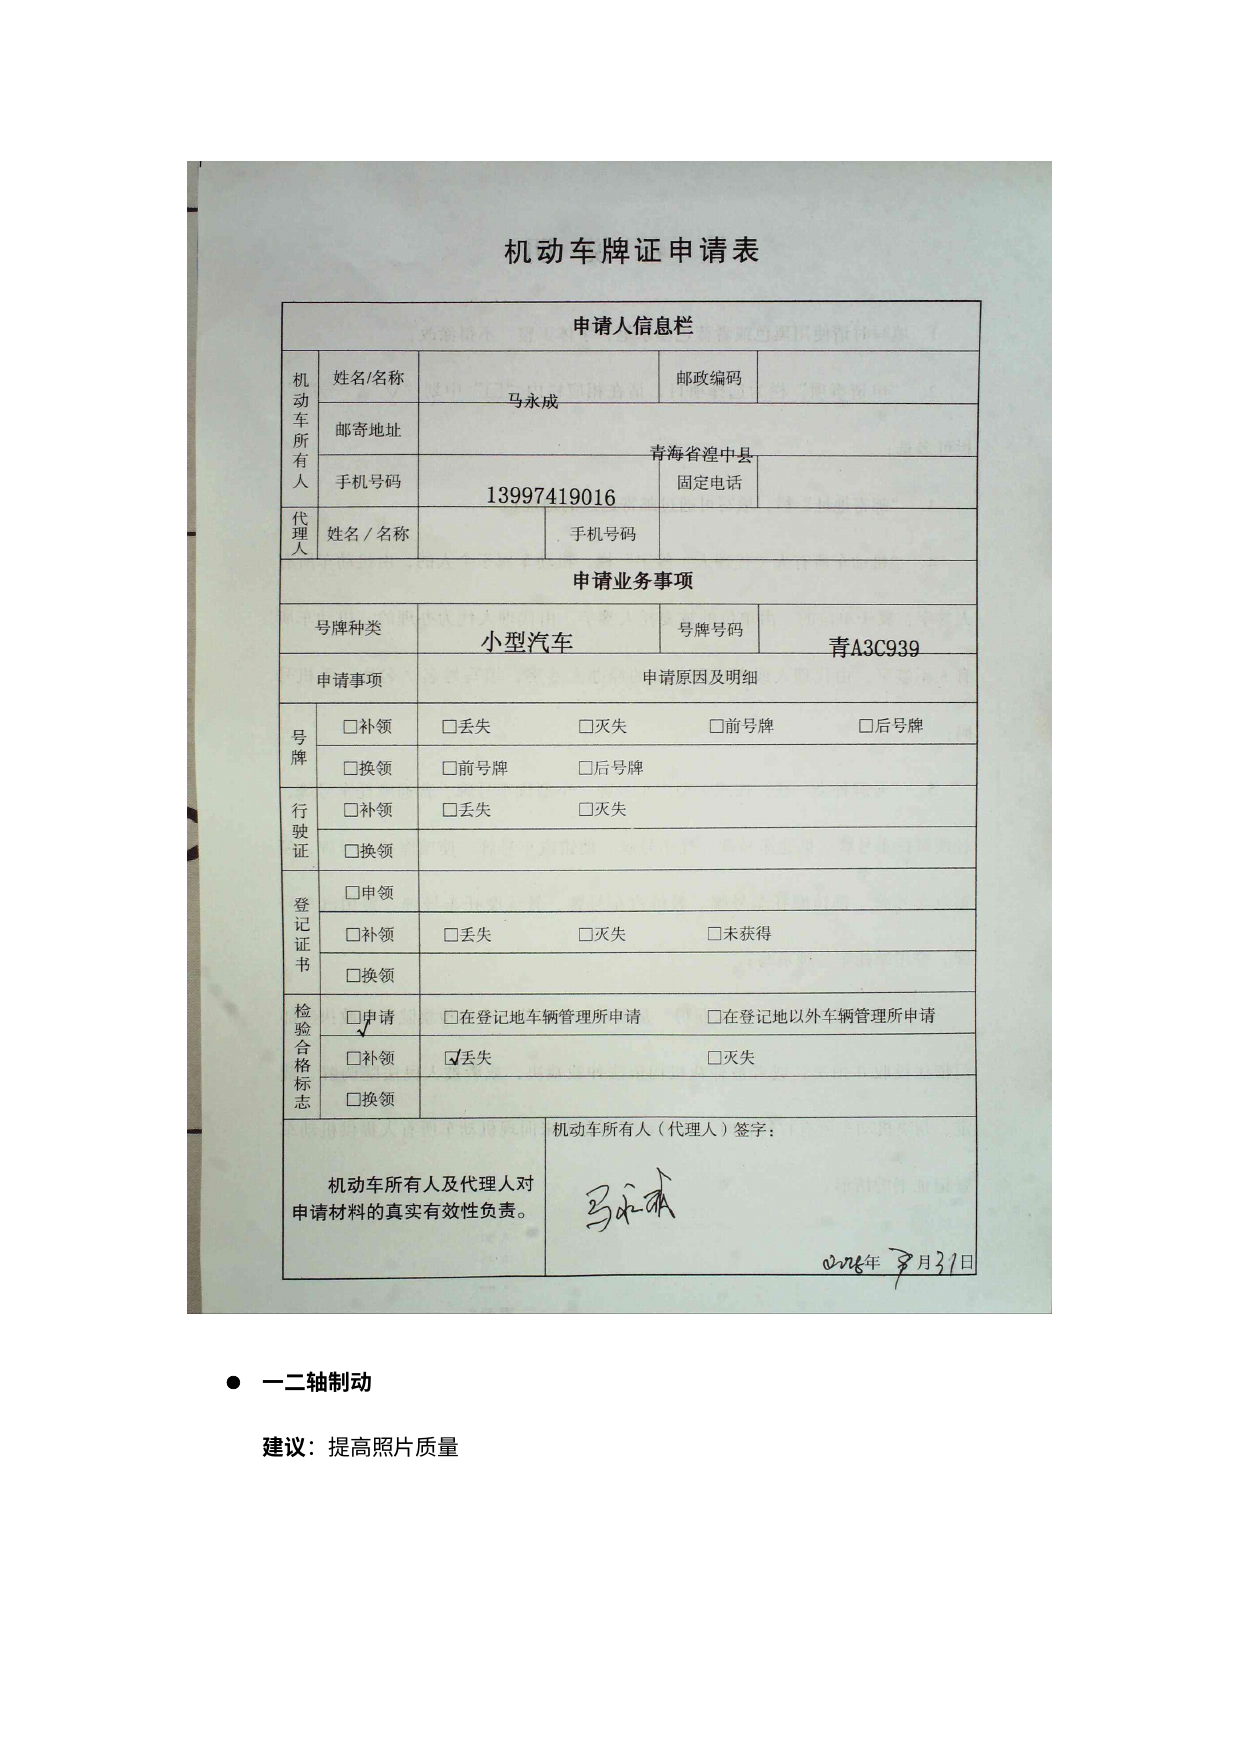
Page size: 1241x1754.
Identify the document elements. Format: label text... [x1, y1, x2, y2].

picture [187, 161, 1052, 1314]
list 建议：提高照片质量 [262, 1429, 1053, 1462]
list 一二轴制动 [225, 1364, 1053, 1397]
